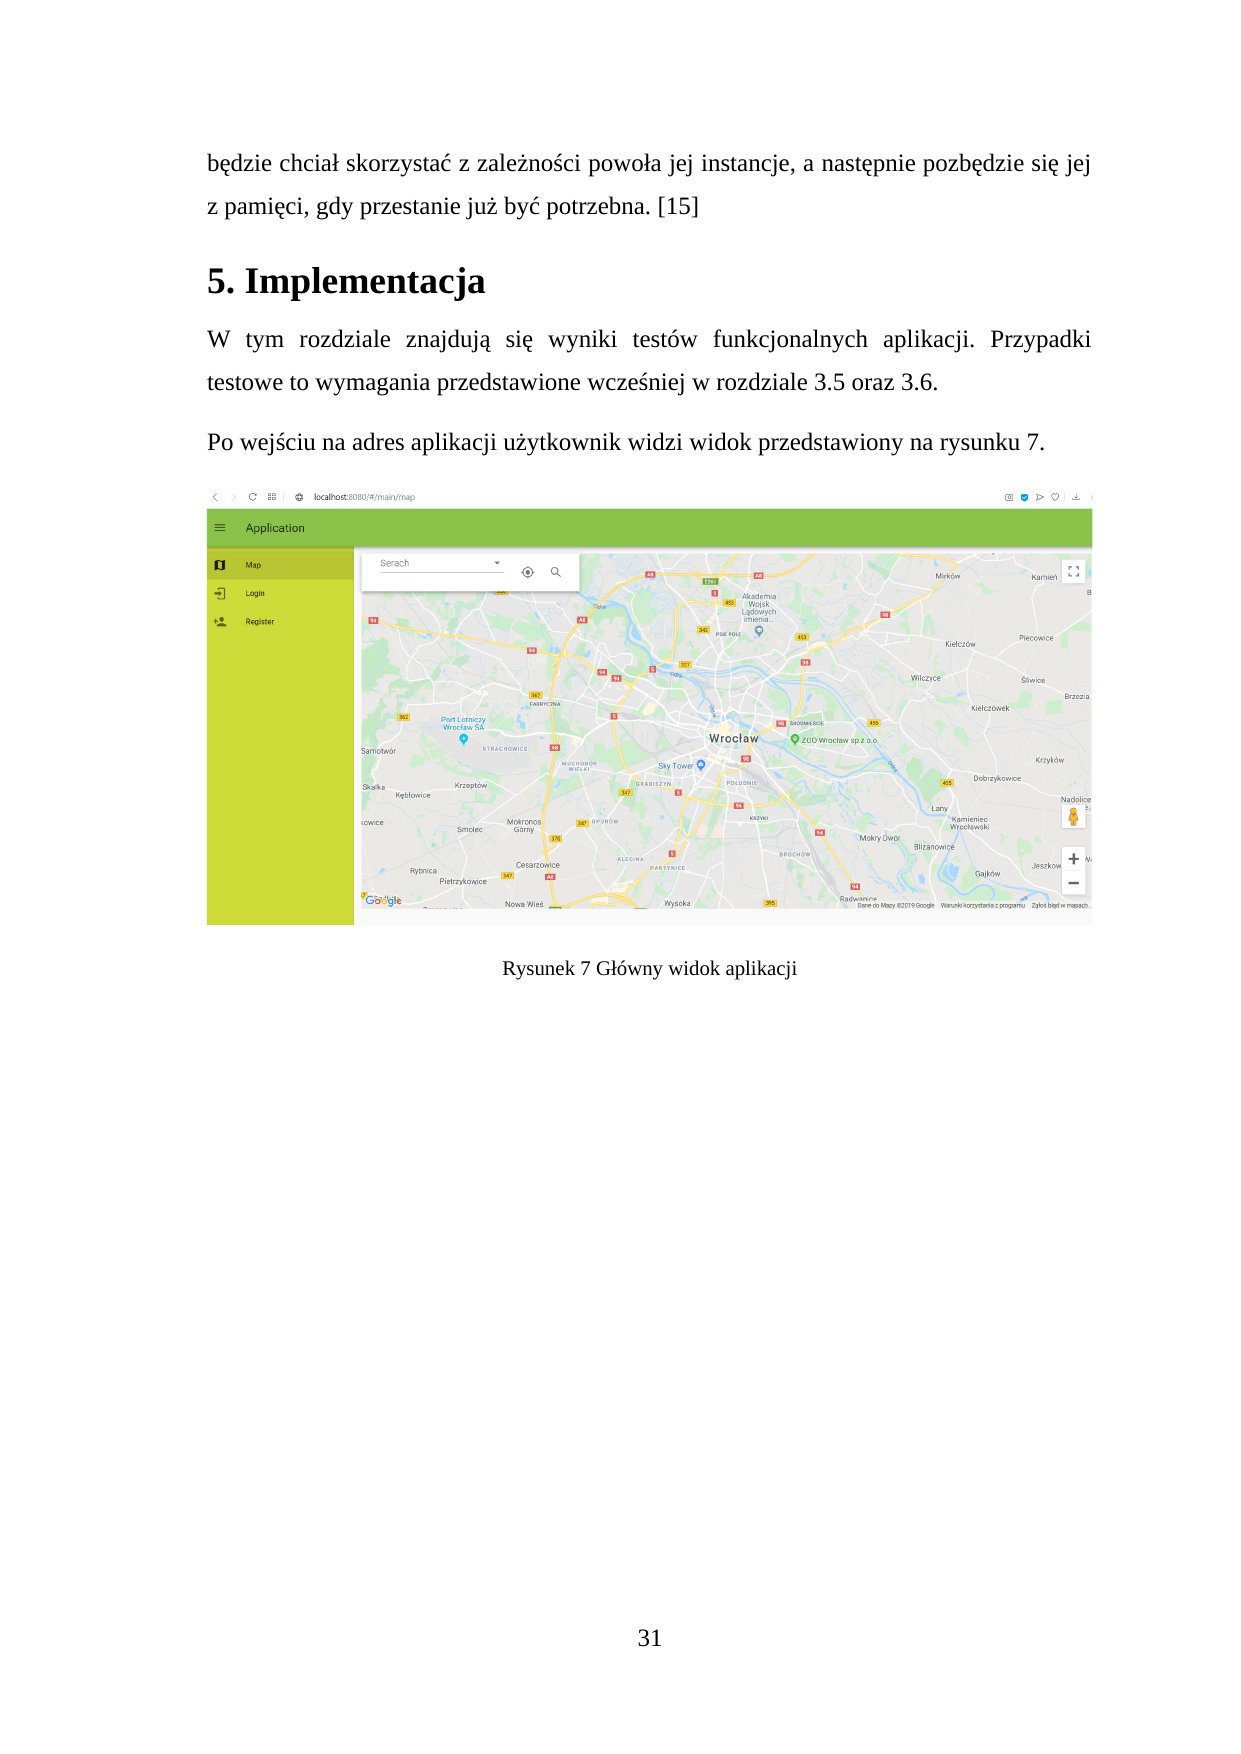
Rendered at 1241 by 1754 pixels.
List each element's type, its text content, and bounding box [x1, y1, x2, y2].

text Rysunek 7 Główny widok aplikacji [207, 956, 1092, 979]
text Po wejściu na adres aplikacji użytkownik widzi widok przedstawiony na rysunku 7. [207, 427, 1092, 455]
subtitle Implementacja [207, 259, 1092, 302]
text W tym rozdziale znajdują się wyniki testów funkcjonalnych aplikacji. Przypadki testowe to wymagania przedstawione wcześniej w rozdziale 3.5 oraz 3.6. [207, 324, 1092, 396]
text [207, 148, 1092, 219]
picture [206, 486, 1093, 925]
